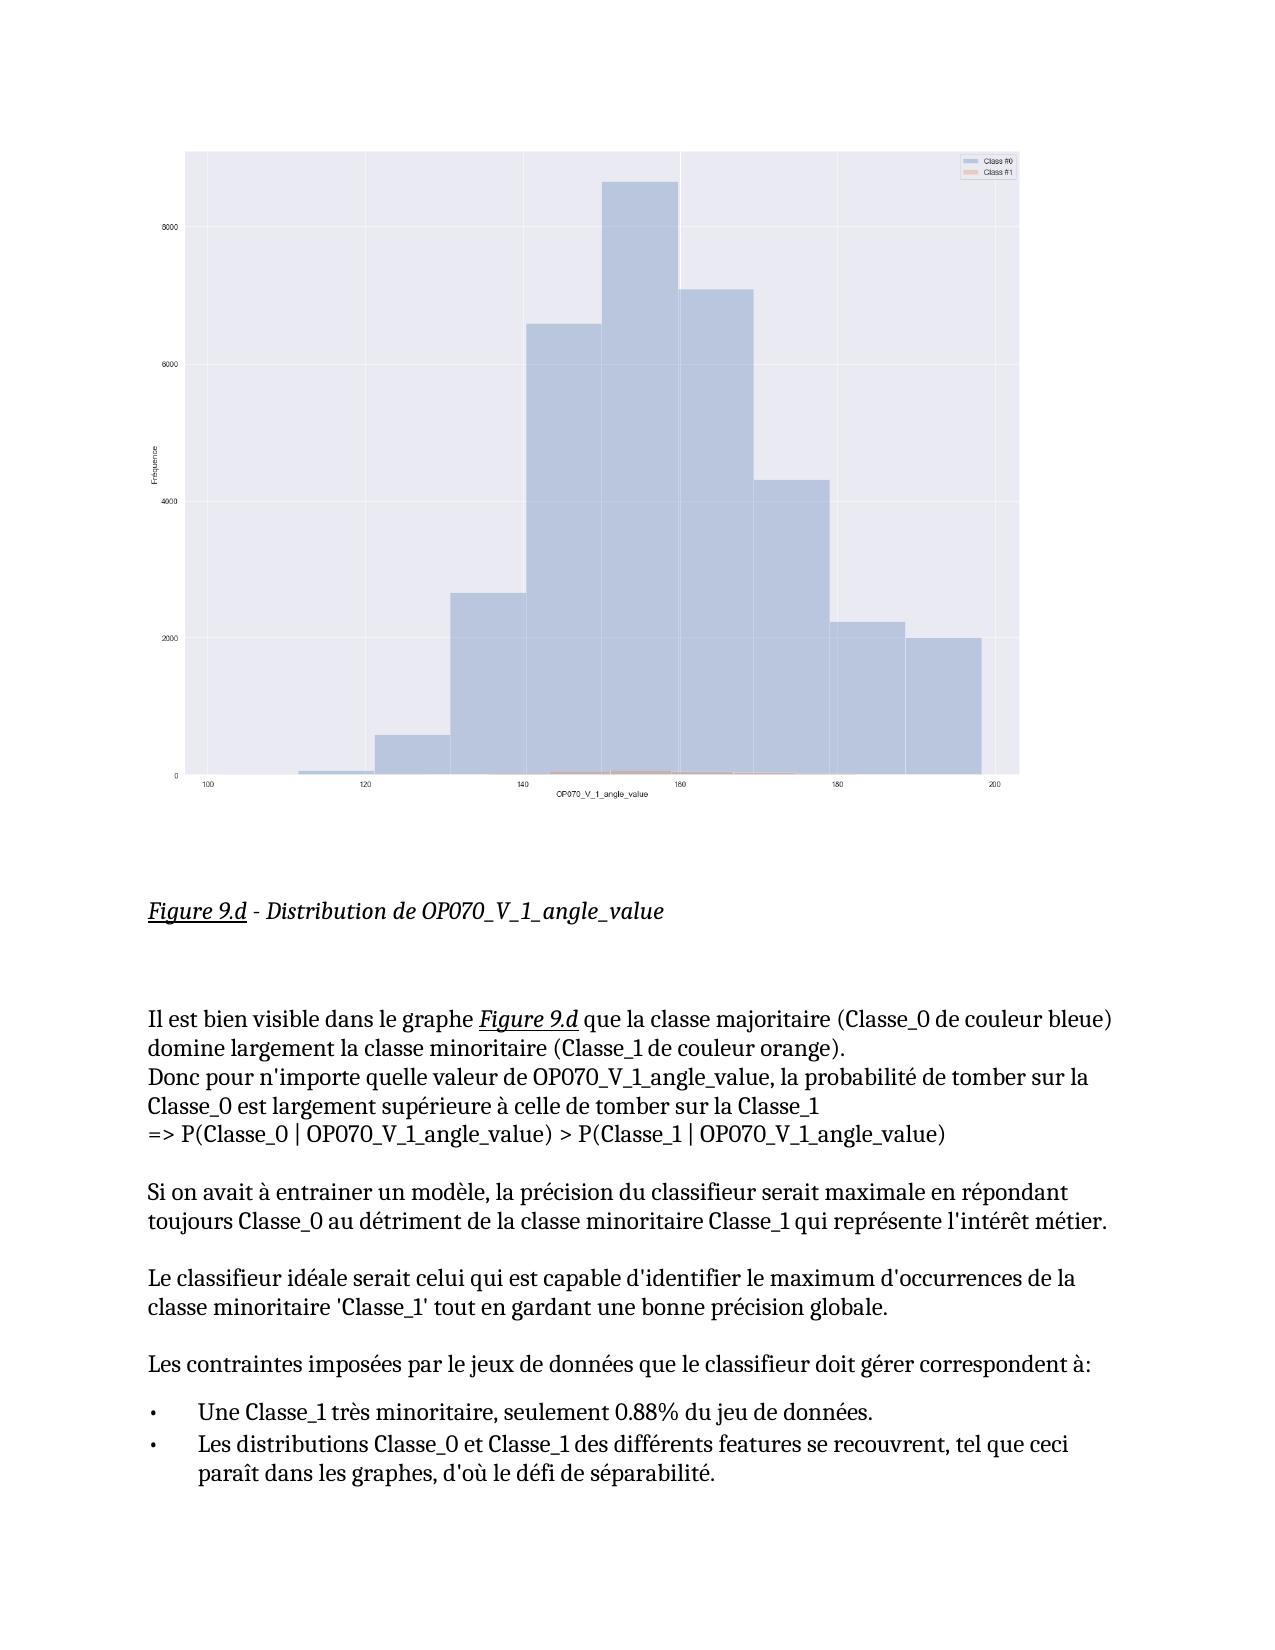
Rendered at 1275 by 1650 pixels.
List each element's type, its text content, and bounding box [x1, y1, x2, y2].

list Les distributions Classe_0 et Classe_1 des différents features se recouvrent, tel que ceci paraît dans les graphes, d'où le défi de séparabilité. [148, 1430, 1127, 1488]
text Figure 9.d - Distribution de OP070_V_1_angle_value [148, 897, 1127, 925]
picture [147, 147, 1023, 802]
text Il est bien visible dans le graphe Figure 9.d que la classe majoritaire (Classe_0 de couleur bleue) domine largement la classe minoritaire (Classe_1 de couleur orange). Donc pour n'importe quelle valeur de OP070_V_1_angle_value, la probabilité de tomber sur la Classe_0 est largement supérieure à celle de tomber sur la Classe_1 => P(Classe_0 | OP070_V_1_angle_value) > P(Classe_1 | OP070_V_1_angle_value) Si on avait à entrainer un modèle, la précision du classifieur serait maximale en répondant toujours Classe_0 au détriment de la classe minoritaire Classe_1 qui représente l'intérêt métier. Le classifieur idéale serait celui qui est capable d'identifier le maximum d'occurrences de la classe minoritaire 'Classe_1' tout en gardant une bonne précision globale. Les contraintes imposées par le jeux de données que le classifieur doit gérer correspondent à: [148, 1005, 1127, 1379]
list Une Classe_1 très minoritaire, seulement 0.88% du jeu de données. [148, 1398, 1127, 1427]
